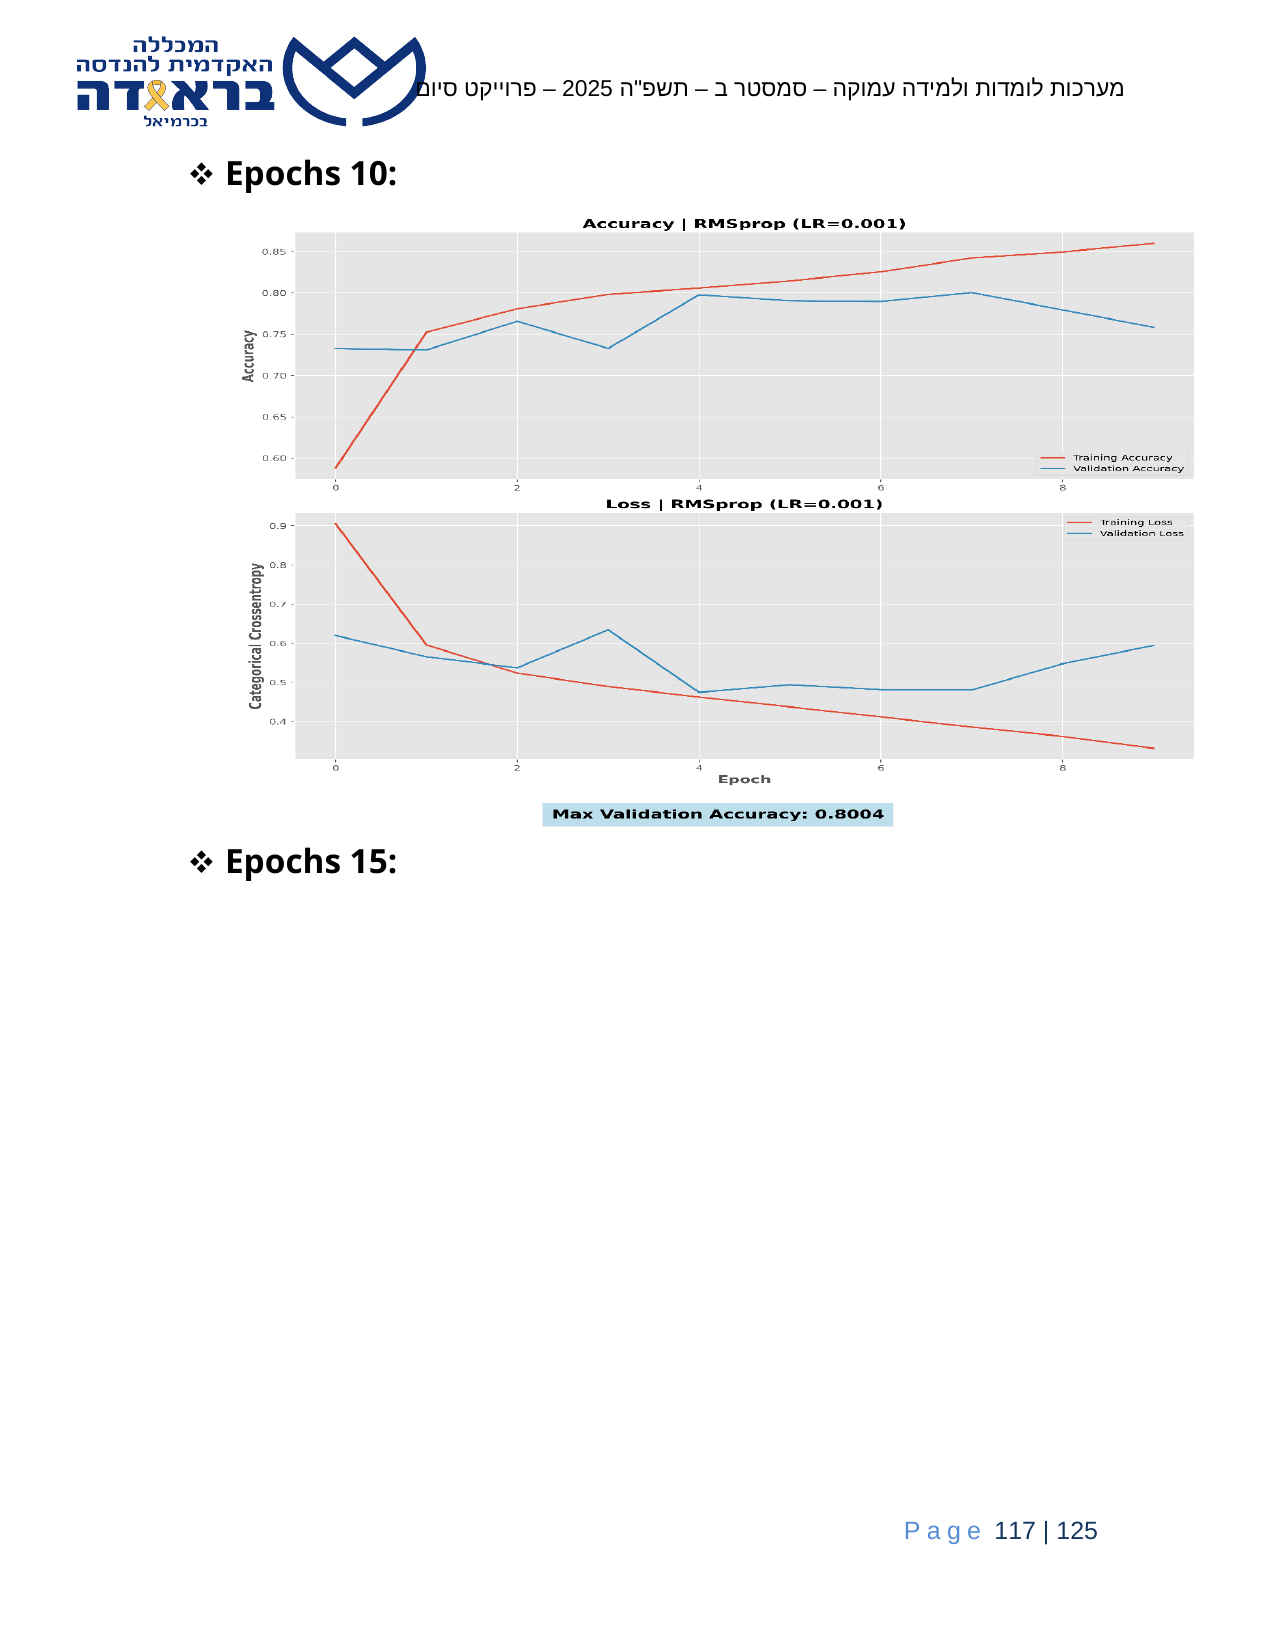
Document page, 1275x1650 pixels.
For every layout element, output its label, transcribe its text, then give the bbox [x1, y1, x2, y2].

picture [225, 208, 1210, 831]
list Epochs 10: [187, 150, 1125, 195]
list Epochs 15: [187, 838, 1125, 883]
picture [59, 28, 442, 132]
